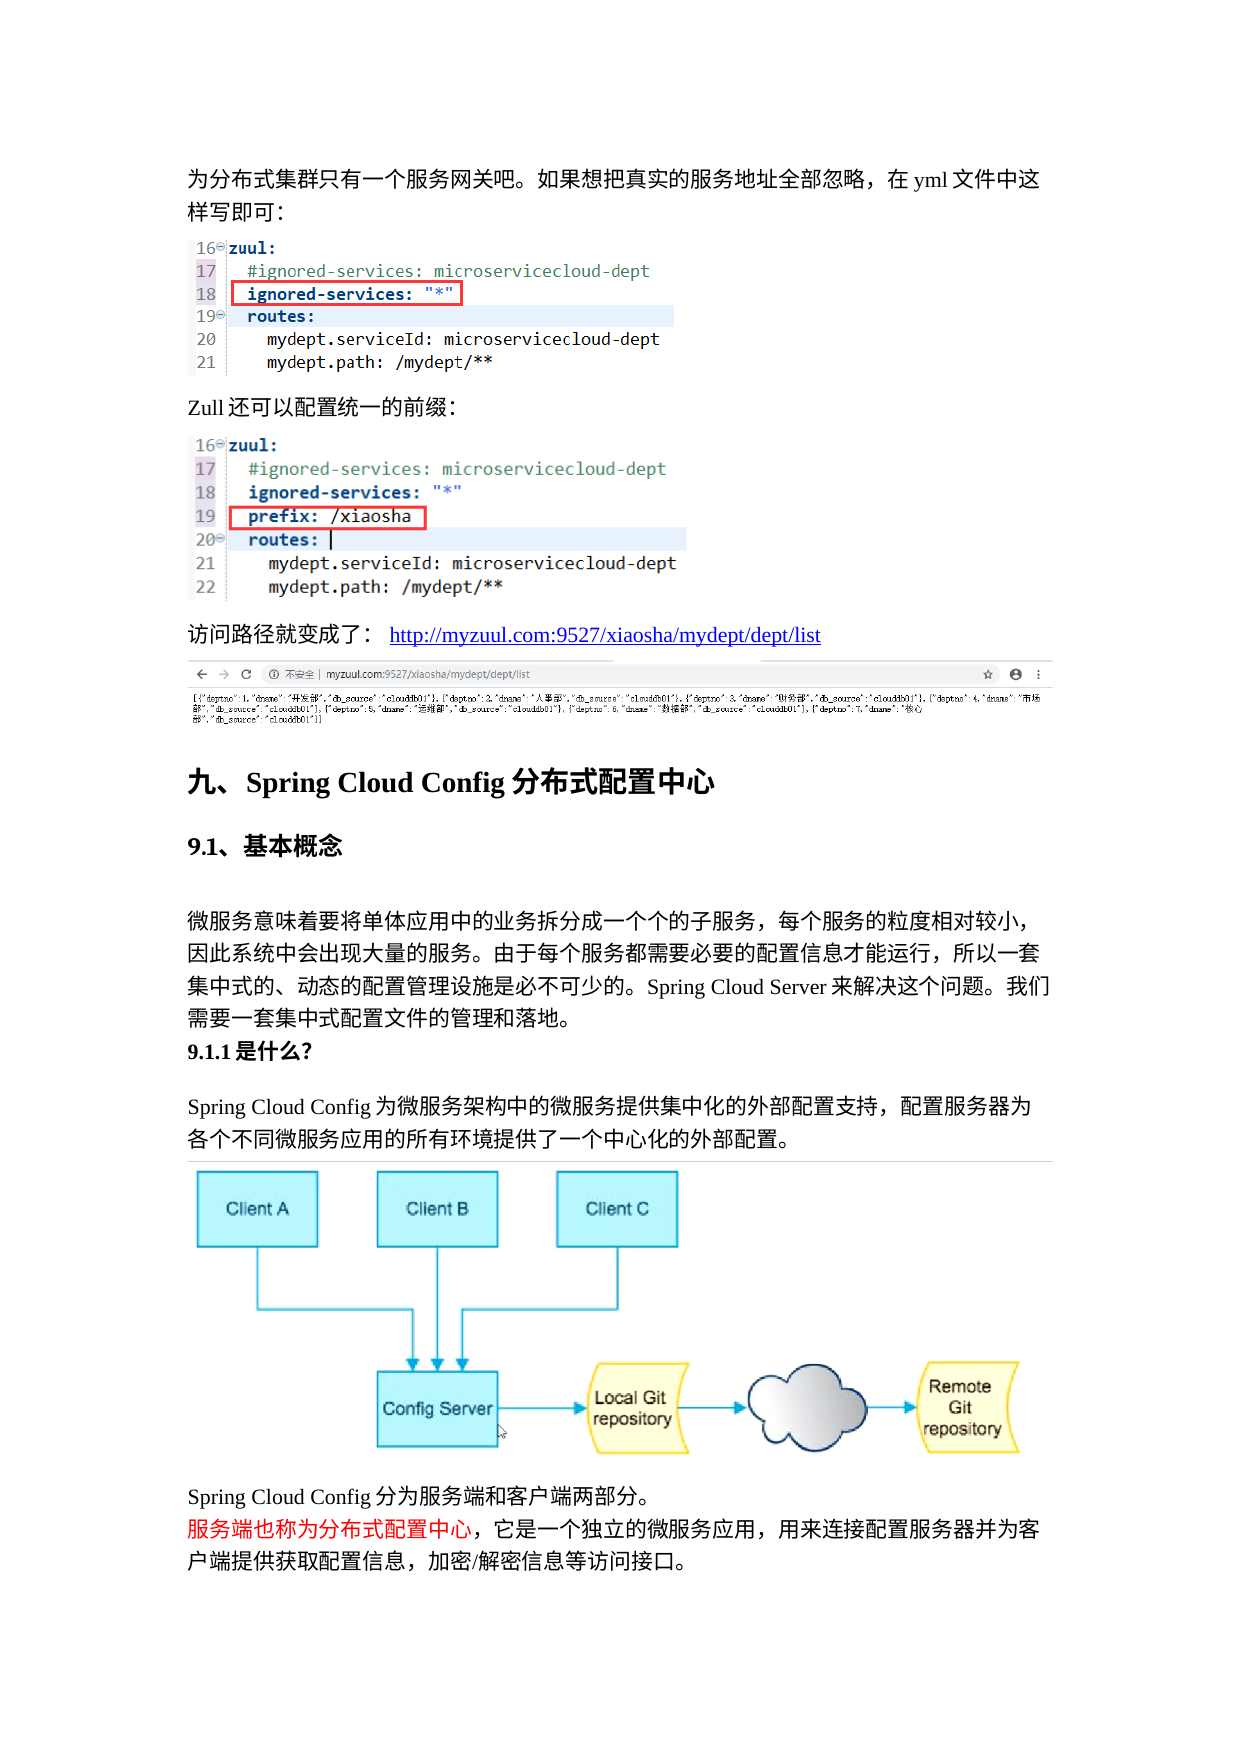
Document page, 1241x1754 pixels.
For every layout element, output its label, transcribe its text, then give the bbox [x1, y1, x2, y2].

text 访问路径就变成了： http://myzuul.com:9527/xiaosha/mydept/dept/list [187, 617, 1053, 649]
subtitle 九、Spring Cloud Config分布式配置中心 [187, 747, 1053, 812]
picture [187, 1161, 1053, 1472]
picture [187, 660, 1053, 736]
subtitle 9.1、基本概念 [187, 812, 1053, 877]
text Zull还可以配置统一的前缀： [187, 389, 1053, 422]
text Spring Cloud Config为微服务架构中的微服务提供集中化的外部配置支持，配置服务器为各个不同微服务应用的所有环境提供了一个中心化的外部配置。 [187, 1089, 1053, 1154]
picture [187, 240, 674, 376]
text 微服务意味着要将单体应用中的业务拆分成一个个的子服务，每个服务的粒度相对较小，因此系统中会出现大量的服务。由于每个服务都需要必要的配置信息才能运行，所以一套集中式的、动态的配置管理设施是必不可少的。Spring Cloud Server来解决这个问题。我们需要一套集中式配置文件的管理和落地。 [187, 903, 1053, 1033]
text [187, 162, 1053, 227]
subtitle 9.1.1是什么？ [187, 1033, 1053, 1066]
text Spring Cloud Config分为服务端和客户端两部分。 [187, 1479, 1053, 1511]
picture [187, 437, 687, 601]
text 服务端也称为分布式配置中心，它是一个独立的微服务应用，用来连接配置服务器并为客户端提供获取配置信息，加密/解密信息等访问接口。 [187, 1511, 1053, 1576]
